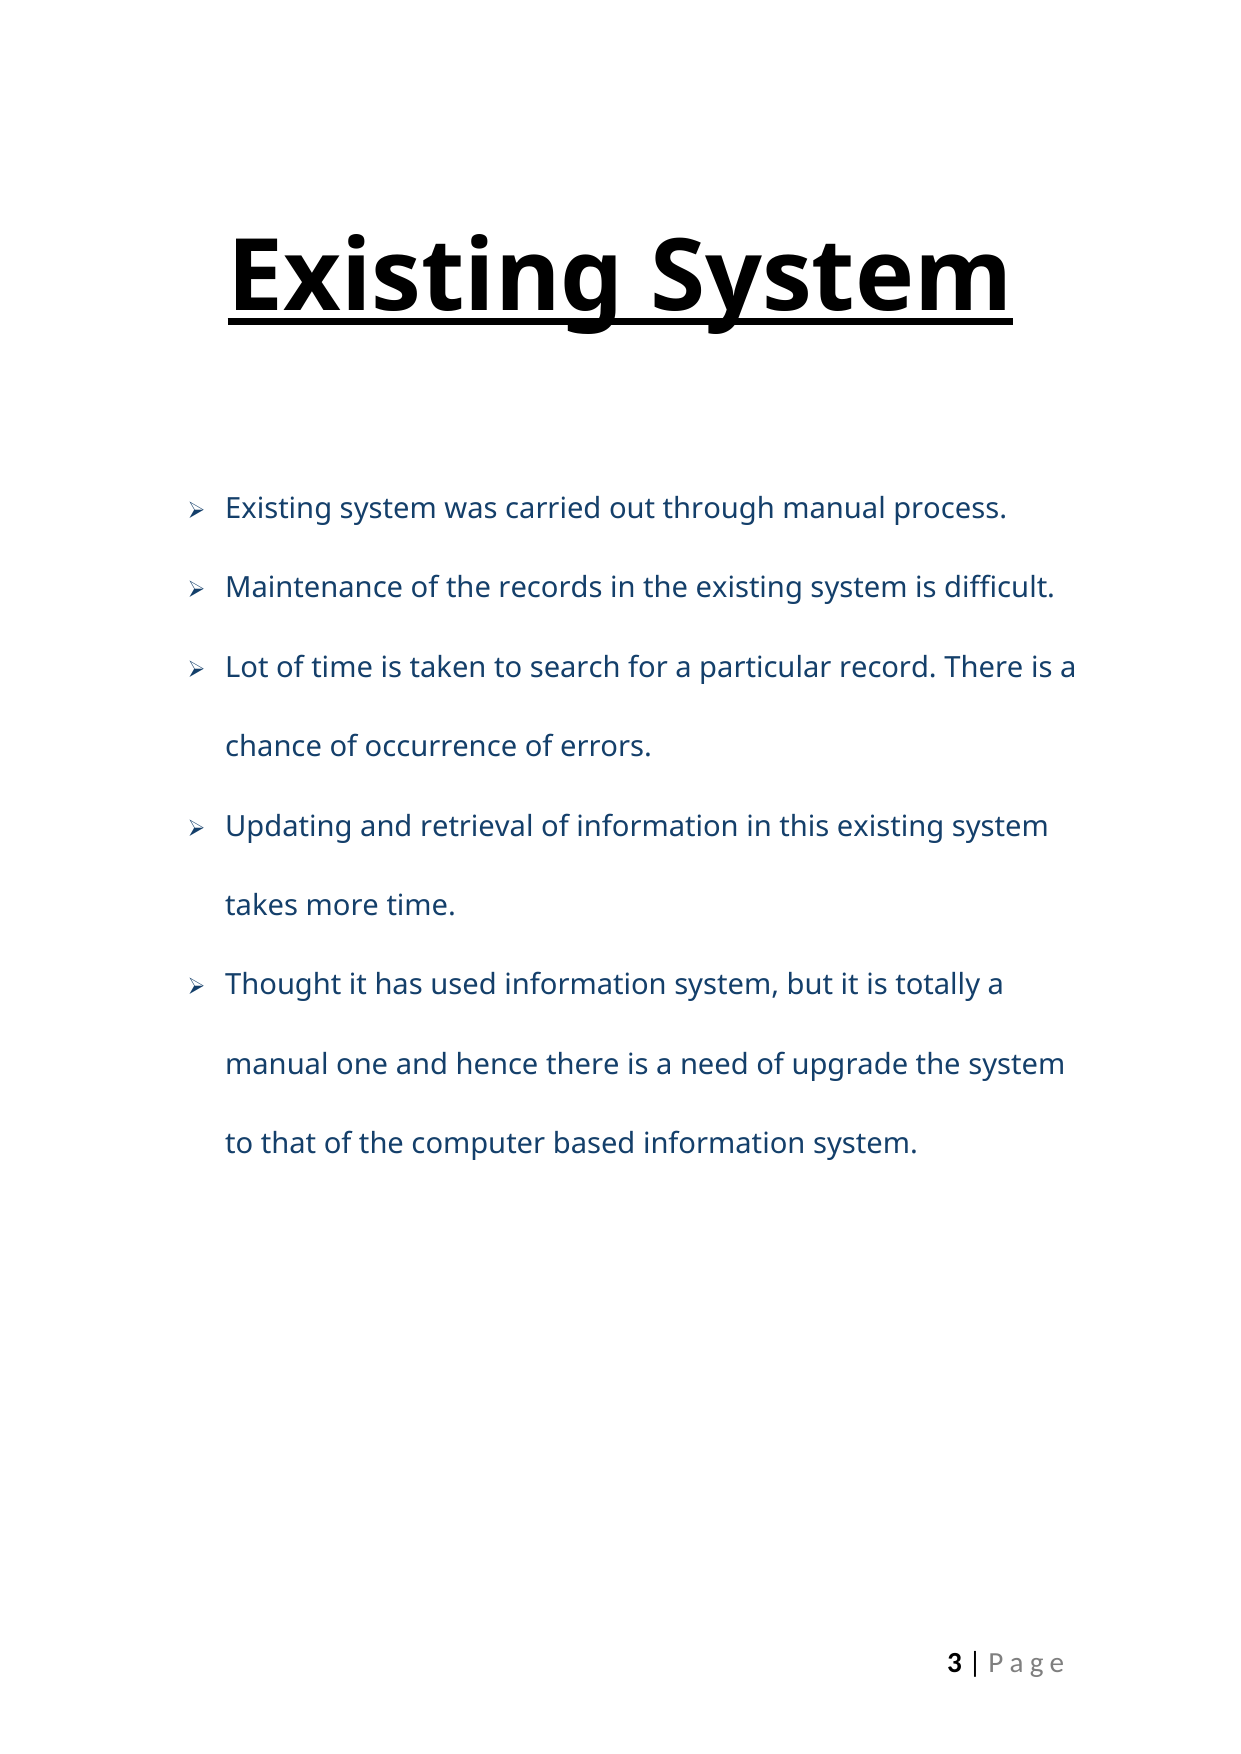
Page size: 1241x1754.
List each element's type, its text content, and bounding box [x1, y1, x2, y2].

list Existing system was carried out through manual process. [187, 487, 1090, 527]
text Existing System [150, 203, 1090, 339]
list Thought it has used information system, but it is totally a manual one and hence there is a need of upgrade the system to that of the computer based information system. [187, 964, 1090, 1162]
list Maintenance of the records in the existing system is difficult. [187, 567, 1090, 606]
list Lot of time is taken to search for a particular record. There is a chance of occurrence of errors. [187, 646, 1090, 765]
list Updating and retrieval of information in this existing system takes more time. [187, 805, 1090, 924]
